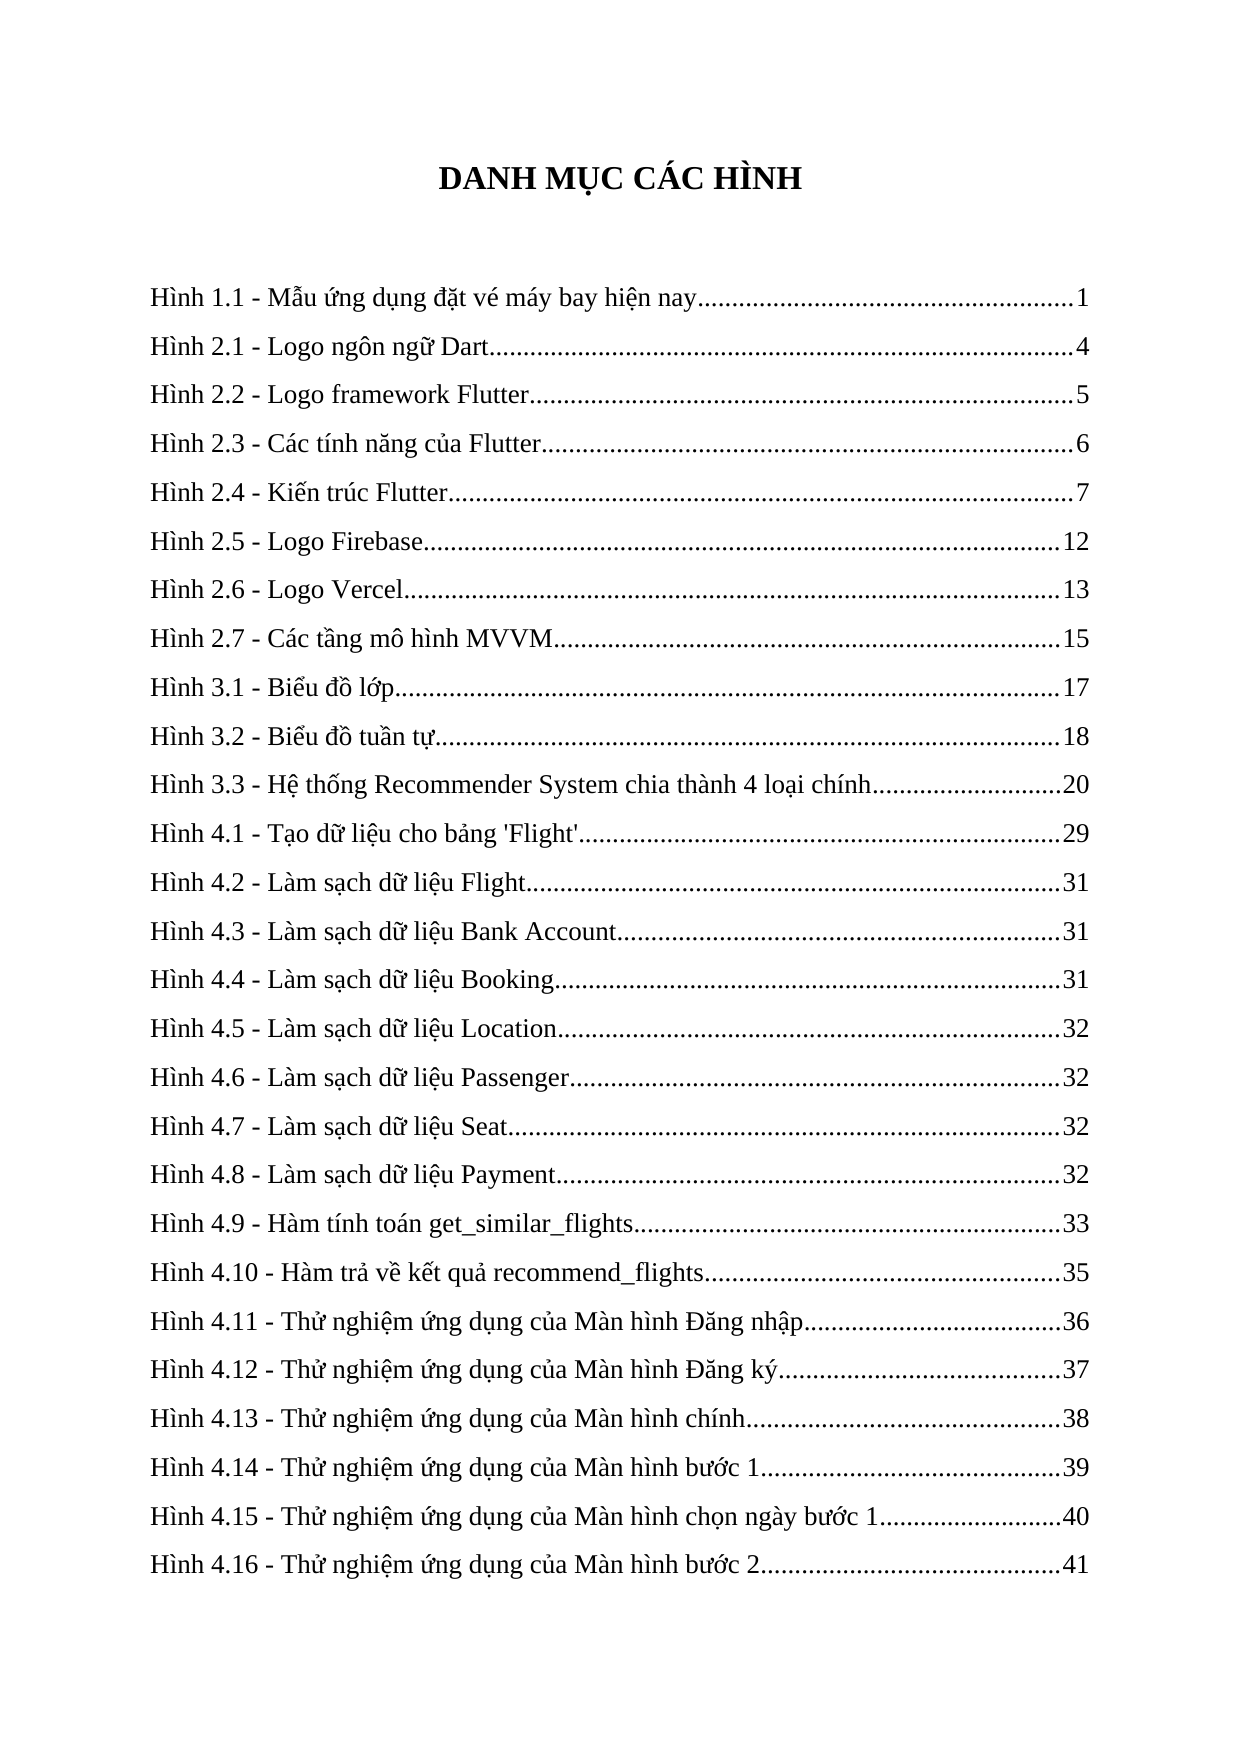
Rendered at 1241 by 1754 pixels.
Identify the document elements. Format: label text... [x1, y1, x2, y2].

text Hình 4.10 - Hàm trả về kết quả recommend_flights 35 [150, 1256, 1090, 1287]
text Hình 4.12 - Thử nghiệm ứng dụng của Màn hình Đăng ký 37 [150, 1353, 1090, 1384]
text DANH MỤC CÁC HÌNH [150, 158, 1090, 197]
text Hình 4.1 - Tạo dữ liệu cho bảng 'Flight' 29 [150, 817, 1090, 848]
text Hình 4.7 - Làm sạch dữ liệu Seat 32 [150, 1109, 1090, 1141]
text Hình 4.4 - Làm sạch dữ liệu Booking 31 [150, 963, 1090, 994]
text Hình 4.9 - Hàm tính toán get_similar_flights 33 [150, 1207, 1090, 1238]
text Hình 4.13 - Thử nghiệm ứng dụng của Màn hình chính 38 [150, 1402, 1090, 1433]
text Hình 4.16 - Thử nghiệm ứng dụng của Màn hình bước 2 41 [150, 1548, 1090, 1579]
text Hình 4.2 - Làm sạch dữ liệu Flight 31 [150, 866, 1090, 897]
text Hình 4.11 - Thử nghiệm ứng dụng của Màn hình Đăng nhập 36 [150, 1304, 1090, 1336]
text Hình 3.1 - Biểu đồ lớp 17 [150, 671, 1090, 702]
text Hình 4.15 - Thử nghiệm ứng dụng của Màn hình chọn ngày bước 1 40 [150, 1499, 1090, 1531]
text Hình 4.14 - Thử nghiệm ứng dụng của Màn hình bước 1 39 [150, 1451, 1090, 1482]
text Hình 3.3 - Hệ thống Recommender System chia thành 4 loại chính 20 [150, 768, 1090, 799]
text Hình 2.4 - Kiến trúc Flutter 7 [150, 476, 1090, 507]
text Hình 1.1 - Mẫu ứng dụng đặt vé máy bay hiện nay 1 [150, 281, 1090, 312]
text Hình 2.2 - Logo framework Flutter 5 [150, 378, 1090, 409]
text Hình 4.6 - Làm sạch dữ liệu Passenger 32 [150, 1061, 1090, 1092]
text Hình 4.3 - Làm sạch dữ liệu Bank Account 31 [150, 914, 1090, 946]
text Hình 2.1 - Logo ngôn ngữ Dart 4 [150, 329, 1090, 361]
text Hình 4.5 - Làm sạch dữ liệu Location 32 [150, 1012, 1090, 1043]
text Hình 2.5 - Logo Firebase 12 [150, 524, 1090, 556]
text Hình 2.3 - Các tính năng của Flutter 6 [150, 427, 1090, 458]
text Hình 2.6 - Logo Vercel 13 [150, 573, 1090, 604]
text Hình 3.2 - Biểu đồ tuần tự 18 [150, 719, 1090, 751]
text Hình 4.8 - Làm sạch dữ liệu Payment 32 [150, 1158, 1090, 1189]
text Hình 2.7 - Các tầng mô hình MVVM 15 [150, 622, 1090, 653]
